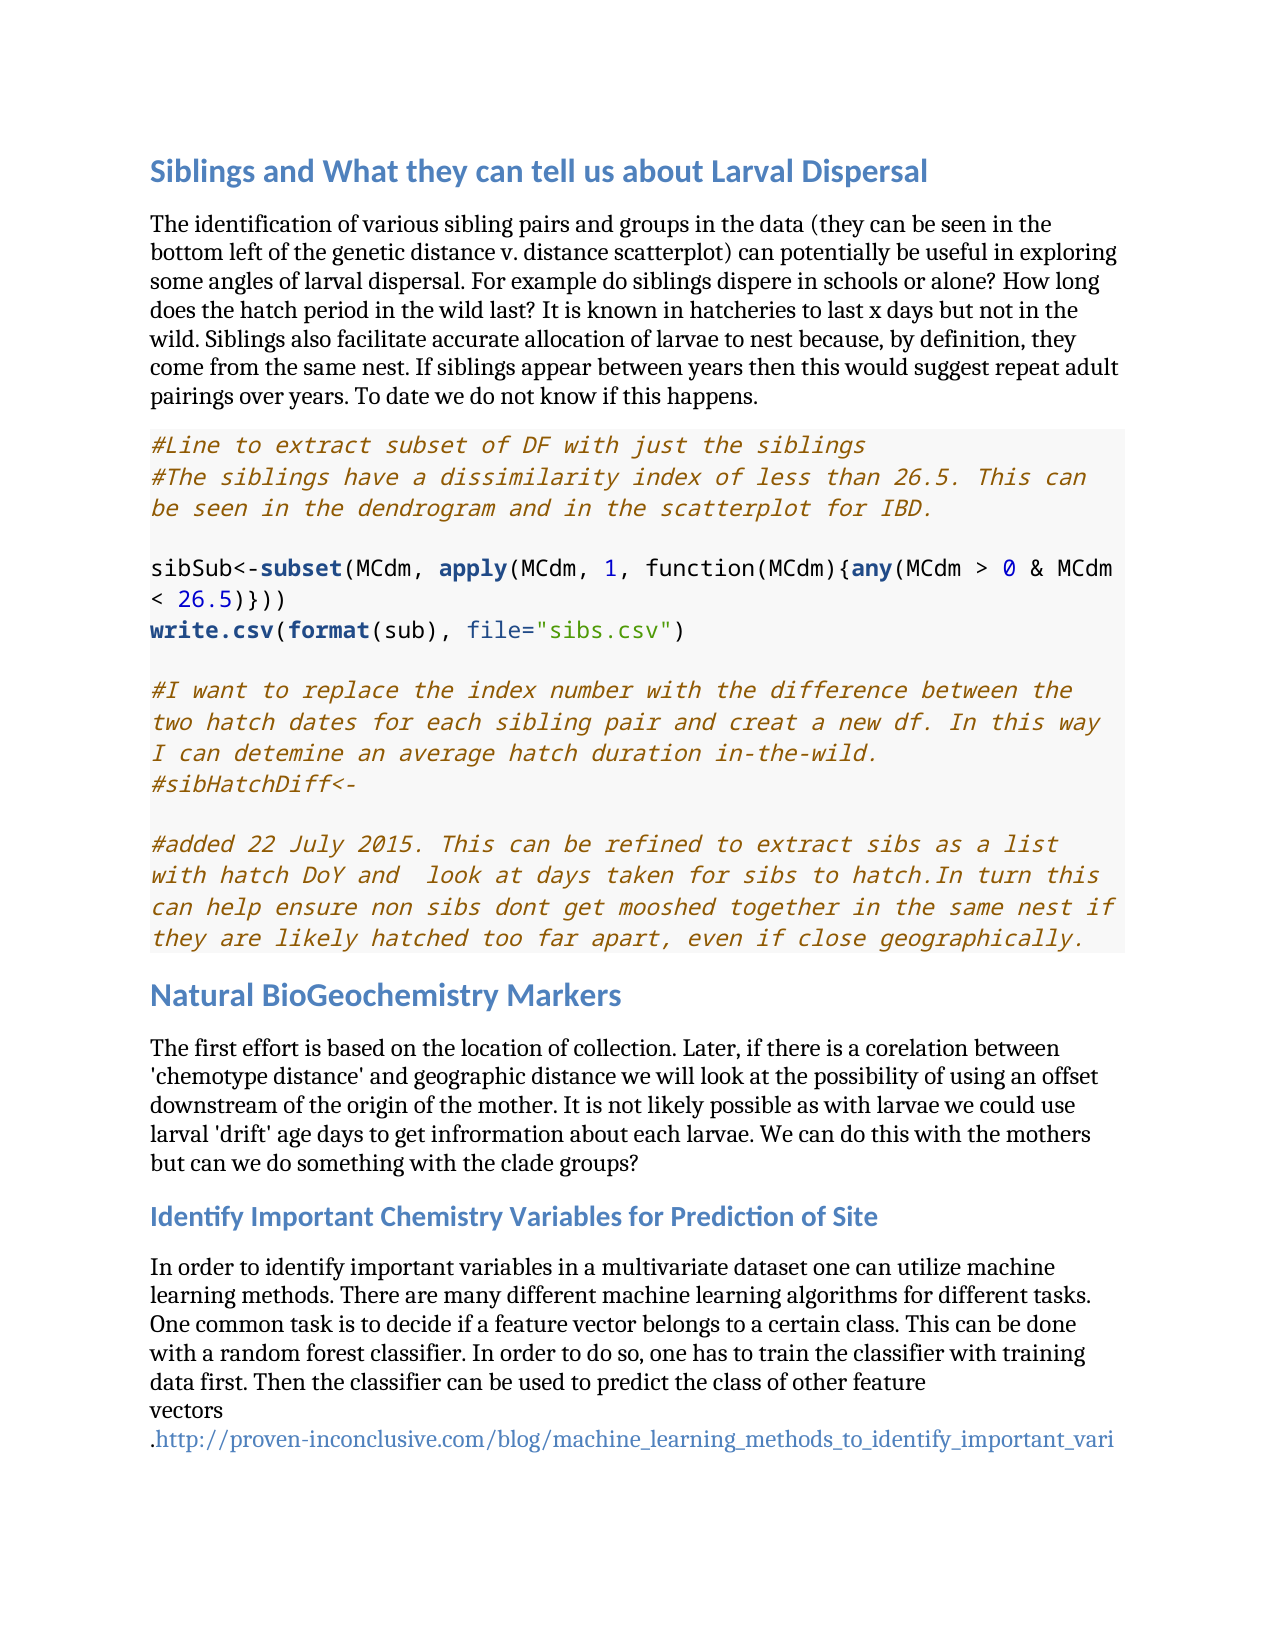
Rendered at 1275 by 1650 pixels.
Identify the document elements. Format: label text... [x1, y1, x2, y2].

subtitle Natural BioGeochemistry Markers [150, 974, 1125, 1015]
text The identification of various sibling pairs and groups in the data (they can be seen in the bottom left of the genetic distance v. distance scatterplot) can potentially be useful in exploring some angles of larval dispersal. For example do siblings dispere in schools or alone? How long does the hatch period in the wild last? It is known in hatcheries to last x days but not in the wild. Siblings also facilitate accurate allocation of larvae to nest because, by definition, they come from the same nest. If siblings appear between years then this would suggest repeat adult pairings over years. To date we do not know if this happens. [150, 209, 1125, 411]
text #Line to extract subset of DF with just the siblings #The siblings have a dissimilarity index of less than 26.5. This can be seen in the dendrogram and in the scatterplot for IBD. sibSub<-subset(MCdm, apply(MCdm, 1, function(MCdm){any(MCdm > 0 & MCdm < 26.5)})) write.csv(format(sub), file="sibs.csv") #I want to replace the index number with the difference between the two hatch dates for each sibling pair and creat a new df. In this way I can detemine an average hatch duration in-the-wild. #sibHatchDiff<- #added 22 July 2015. This can be refined to extract sibs as a list with hatch DoY and look at days taken for sibs to hatch.In turn this can help ensure non sibs dont get mooshed together in the same nest if they are likely hatched too far apart, even if close geographically. [150, 429, 1125, 953]
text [150, 1252, 1125, 1454]
subtitle Siblings and What they can tell us about Larval Dispersal [150, 150, 1125, 191]
subtitle Identify Important Chemistry Variables for Prediction of Site [150, 1198, 1125, 1234]
text The first effort is based on the location of collection. Later, if there is a corelation between 'chemotype distance' and geographic distance we will look at the possibility of using an offset downstream of the origin of the mother. It is not likely possible as with larvae we could use larval 'drift' age days to get infrormation about each larvae. We can do this with the mothers but can we do something with the clade groups? [150, 1033, 1125, 1177]
